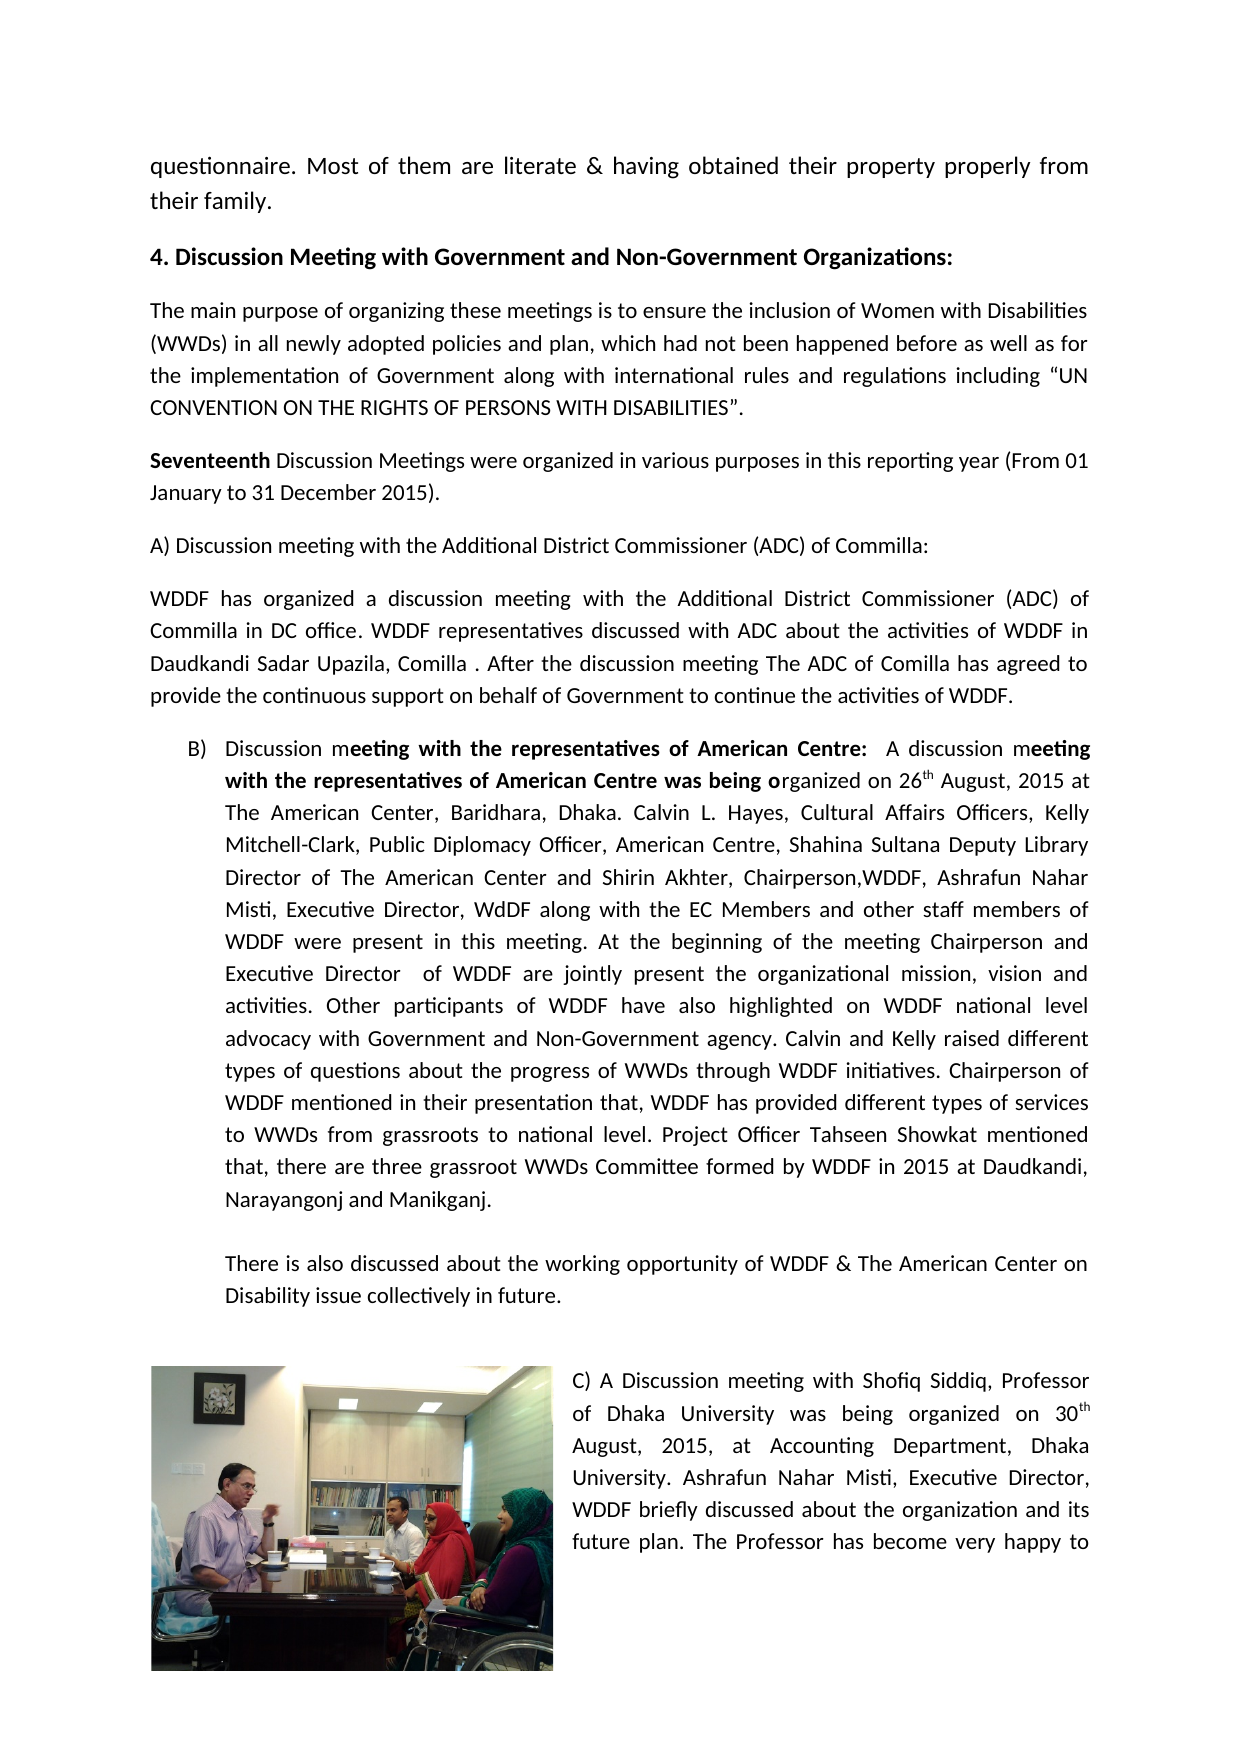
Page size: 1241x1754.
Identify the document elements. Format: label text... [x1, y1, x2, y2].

text 4. Discussion Meeting with Government and Non-Government Organizations: [150, 241, 1090, 271]
list Discussion meeting with the representatives of American Centre: A discussion meeting with the representatives of American Centre was being organized on 26th August, 2015 at The American Center, Baridhara, Dhaka. Calvin L. Hayes, Cultural Affairs Officers, Kelly Mitchell-Clark, Public Diplomacy Officer, American Centre, Shahina Sultana Deputy Library Director of The American Center and Shirin Akhter, Chairperson,WDDF, Ashrafun Nahar Misti, Executive Director, WdDF along with the EC Members and other staff members of WDDF were present in this meeting. At the beginning of the meeting Chairperson and Executive Director of WDDF are jointly present the organizational mission, vision and activities. Other participants of WDDF have also highlighted on WDDF national level advocacy with Government and Non-Government agency. Calvin and Kelly raised different types of questions about the progress of WWDs through WDDF initiatives. Chairperson of WDDF mentioned in their presentation that, WDDF has provided different types of services to WWDs from grassroots to national level. Project Officer Tahseen Showkat mentioned that, there are three grassroot WWDs Committee formed by WDDF in 2015 at Daudkandi, Narayangonj and Manikganj. [187, 734, 1090, 1213]
list There is also discussed about the working opportunity of WDDF & The American Center on Disability issue collectively in future. [225, 1217, 1090, 1309]
picture [150, 1366, 554, 1670]
text Seventeenth Discussion Meetings were organized in various purposes in this reporting year (From 01 January to 31 December 2015). [150, 446, 1090, 506]
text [150, 150, 1090, 216]
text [150, 1334, 1090, 1555]
text A) Discussion meeting with the Additional District Commissioner (ADC) of Commilla: [150, 531, 1090, 559]
text WDDF has organized a discussion meeting with the Additional District Commissioner (ADC) of Commilla in DC office. WDDF representatives discussed with ADC about the activities of WDDF in Daudkandi Sadar Upazila, Comilla . After the discussion meeting The ADC of Comilla has agreed to provide the continuous support on behalf of Government to continue the activities of WDDF. [150, 584, 1090, 709]
text The main purpose of organizing these meetings is to ensure the inclusion of Women with Disabilities (WWDs) in all newly adopted policies and plan, which had not been happened before as well as for the implementation of Government along with international rules and regulations including “UN CONVENTION ON THE RIGHTS OF PERSONS WITH DISABILITIES”. [150, 297, 1090, 421]
